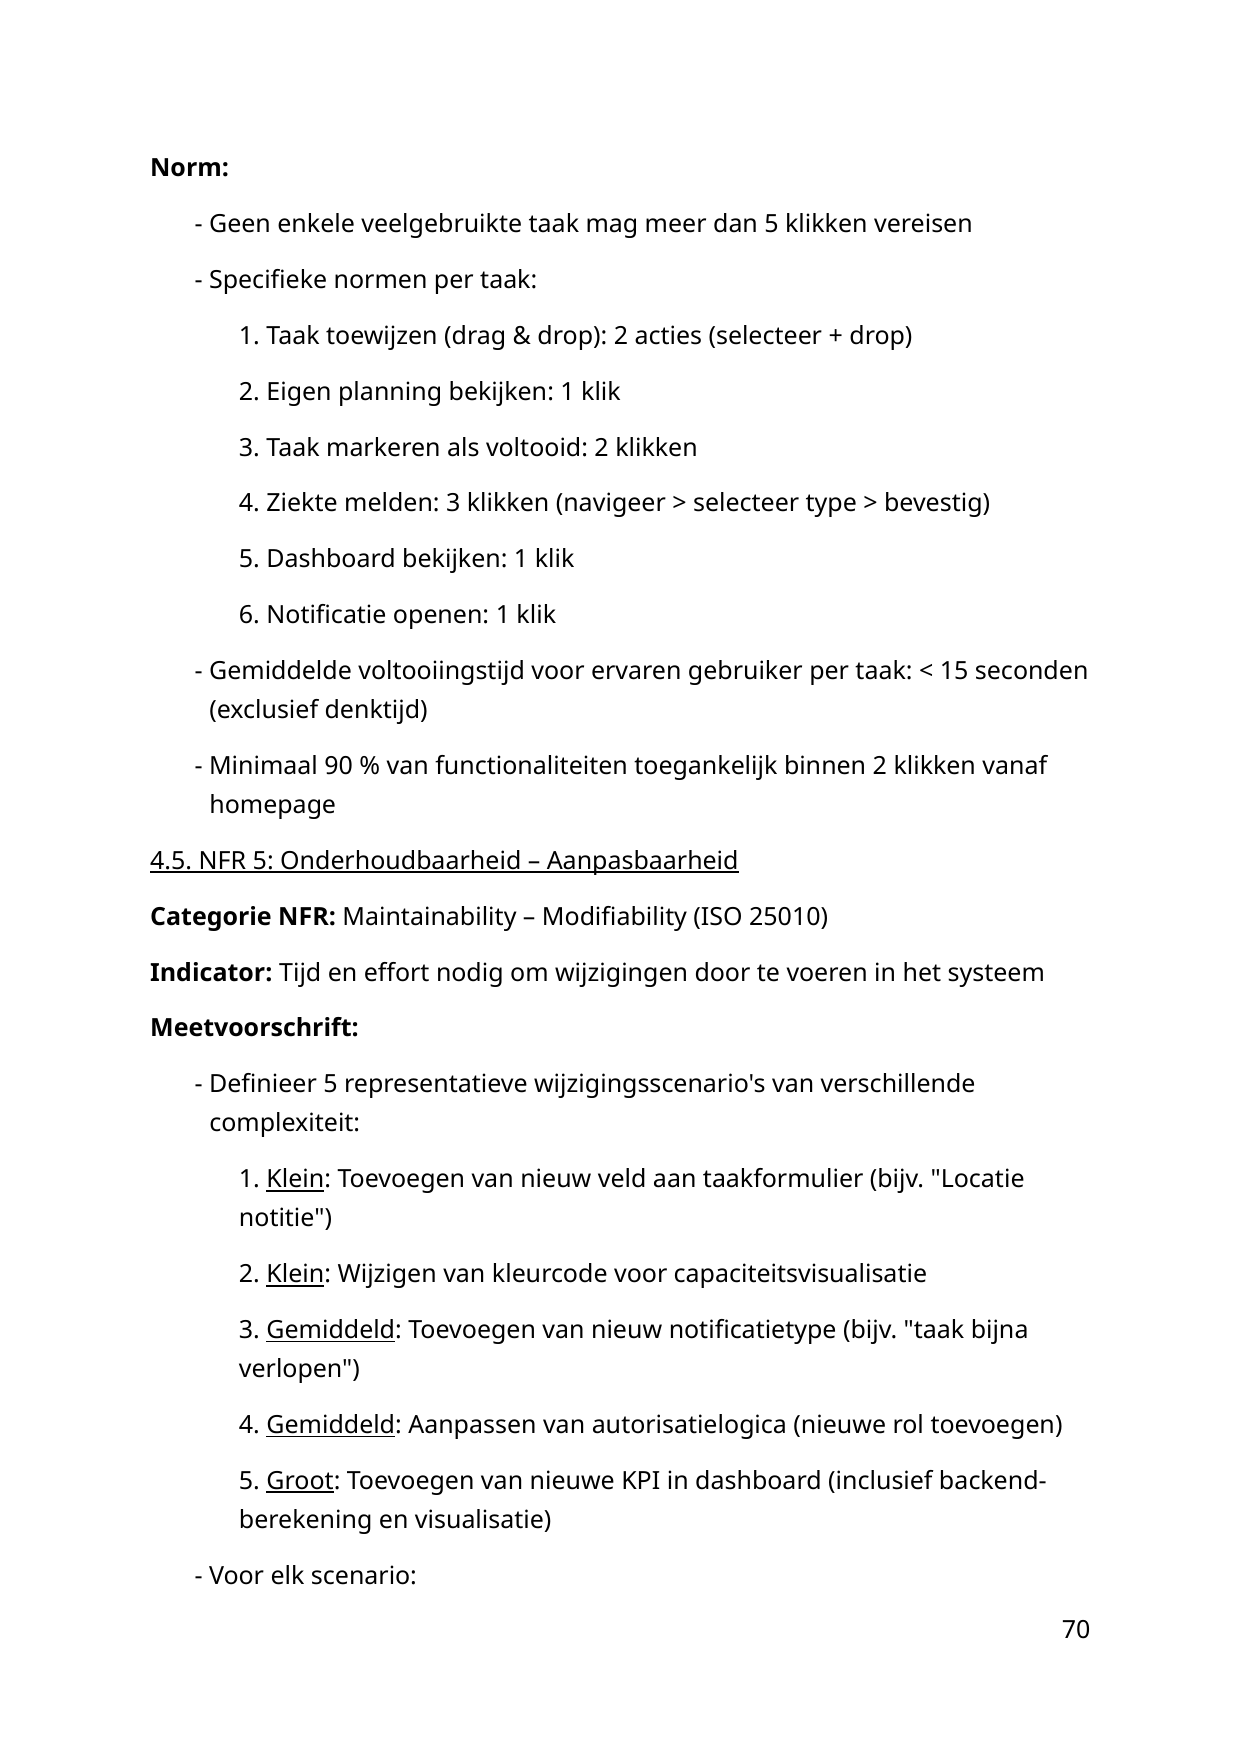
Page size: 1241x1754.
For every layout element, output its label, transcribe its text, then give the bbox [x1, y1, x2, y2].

text 5. Groot: Toevoegen van nieuwe KPI in dashboard (inclusief backend-berekening en visualisatie) [239, 1462, 1090, 1536]
text 3. Gemiddeld: Toevoegen van nieuw notificatietype (bijv. "taak bijna verlopen") [239, 1312, 1090, 1385]
text - Geen enkele veelgebruikte taak mag meer dan 5 klikken vereisen [194, 206, 1090, 240]
text - Voor elk scenario: [194, 1557, 1090, 1592]
text Norm: [150, 150, 1090, 184]
text 1. Klein: Toevoegen van nieuw veld aan taakformulier (bijv. "Locatie notitie") [239, 1161, 1090, 1234]
text - Definieer 5 representatieve wijzigingsscenario's van verschillende complexiteit: [194, 1066, 1090, 1139]
text 4.5. NFR 5: Onderhoudbaarheid – Aanpasbaarheid [150, 842, 1090, 877]
text 4. Gemiddeld: Aanpassen van autorisatielogica (nieuwe rol toevoegen) [239, 1407, 1090, 1441]
text Meetvoorschrift: [150, 1010, 1090, 1044]
text 6. Notificatie openen: 1 klik [239, 597, 1090, 631]
text - Specifieke normen per taak: [194, 262, 1090, 296]
text 3. Taak markeren als voltooid: 2 klikken [239, 429, 1090, 463]
text - Minimaal 90 % van functionaliteiten toegankelijk binnen 2 klikken vanaf homepage [194, 747, 1090, 821]
text - Gemiddelde voltooiingstijd voor ervaren gebruiker per taak: < 15 seconden (exclusief denktijd) [194, 652, 1090, 726]
text 4. Ziekte melden: 3 klikken (navigeer > selecteer type > bevestig) [239, 485, 1090, 519]
text Categorie NFR: Maintainability – Modifiability (ISO 25010) [150, 898, 1090, 932]
text 2. Eigen planning bekijken: 1 klik [239, 373, 1090, 407]
text 5. Dashboard bekijken: 1 klik [239, 541, 1090, 575]
text Indicator: Tijd en effort nodig om wijzigingen door te voeren in het systeem [150, 954, 1090, 988]
text 2. Klein: Wijzigen van kleurcode voor capaciteitsvisualisatie [239, 1256, 1090, 1290]
text 1. Taak toewijzen (drag & drop): 2 acties (selecteer + drop) [239, 317, 1090, 352]
